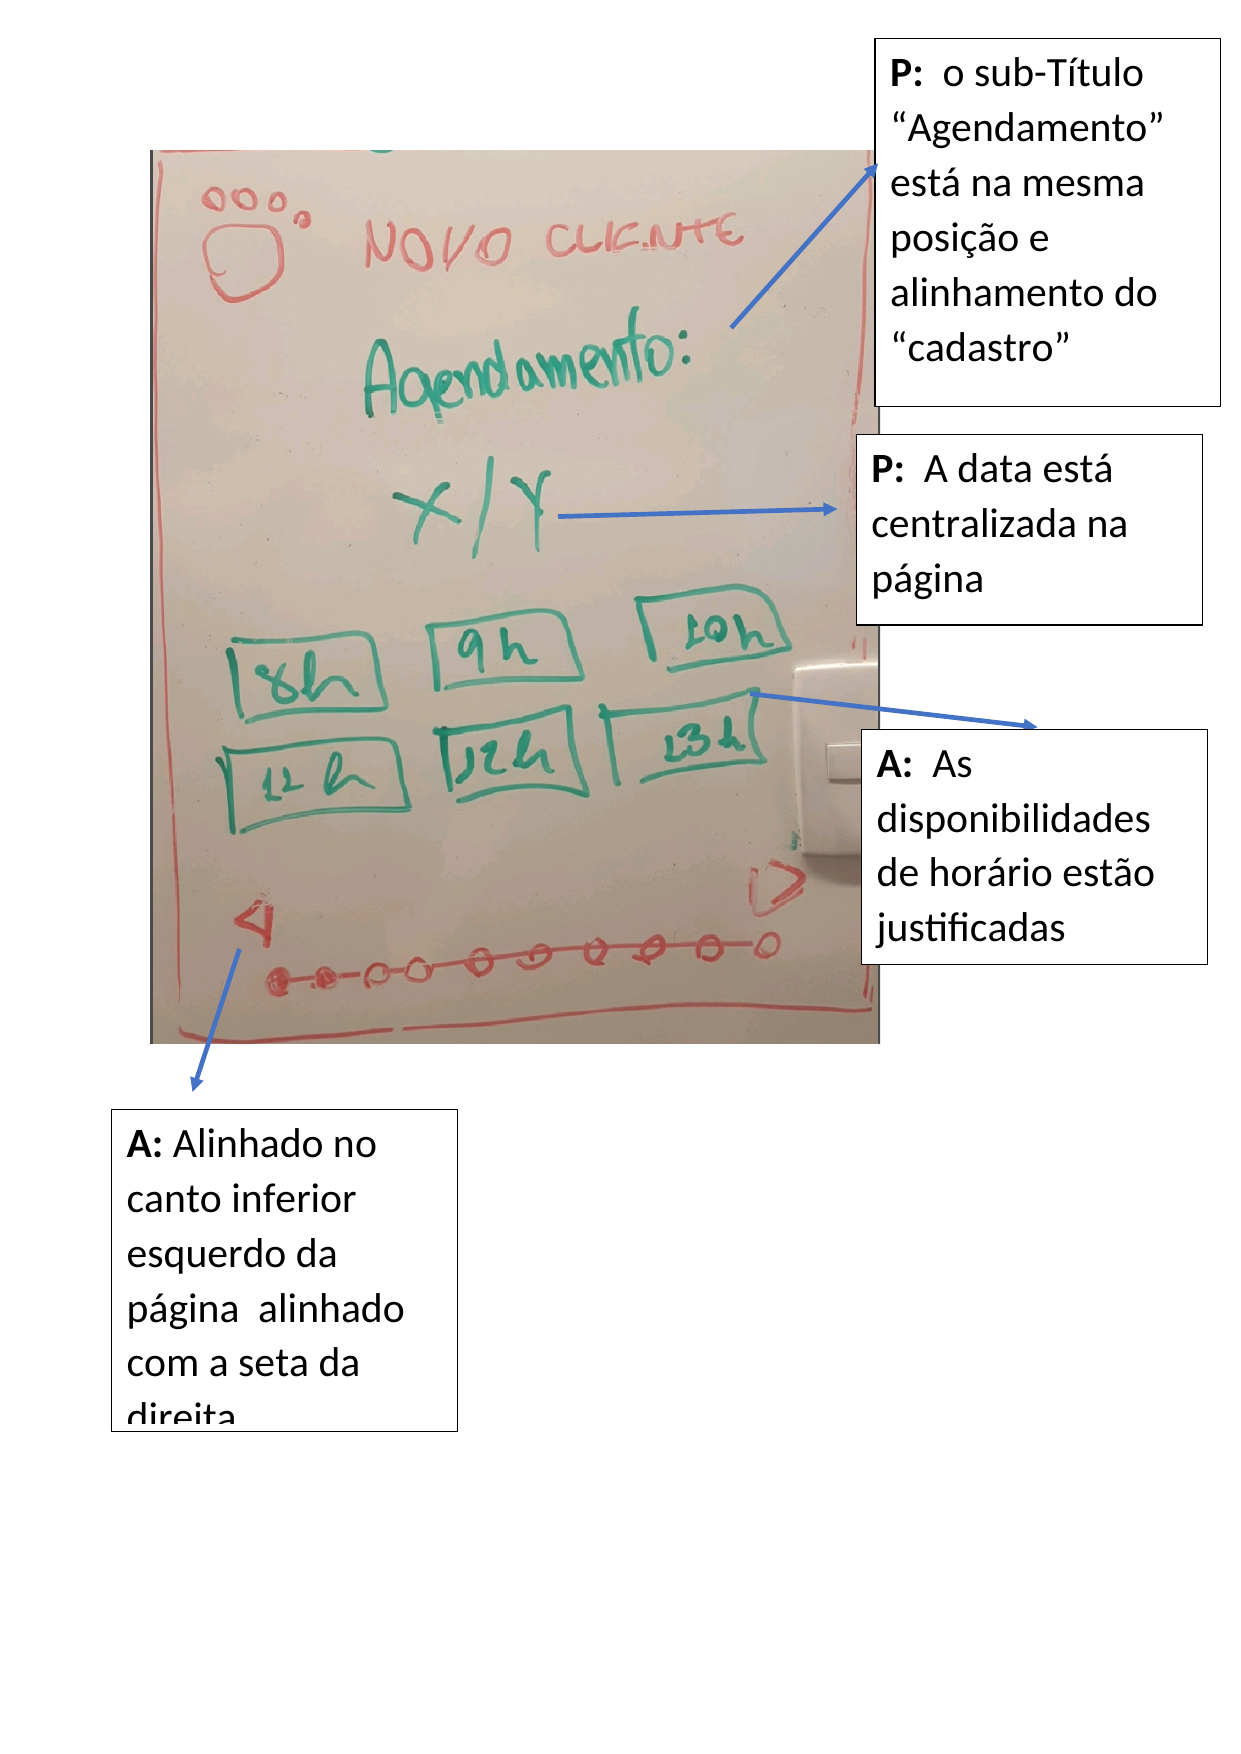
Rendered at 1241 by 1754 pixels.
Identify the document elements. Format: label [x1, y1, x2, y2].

picture [150, 150, 880, 1044]
